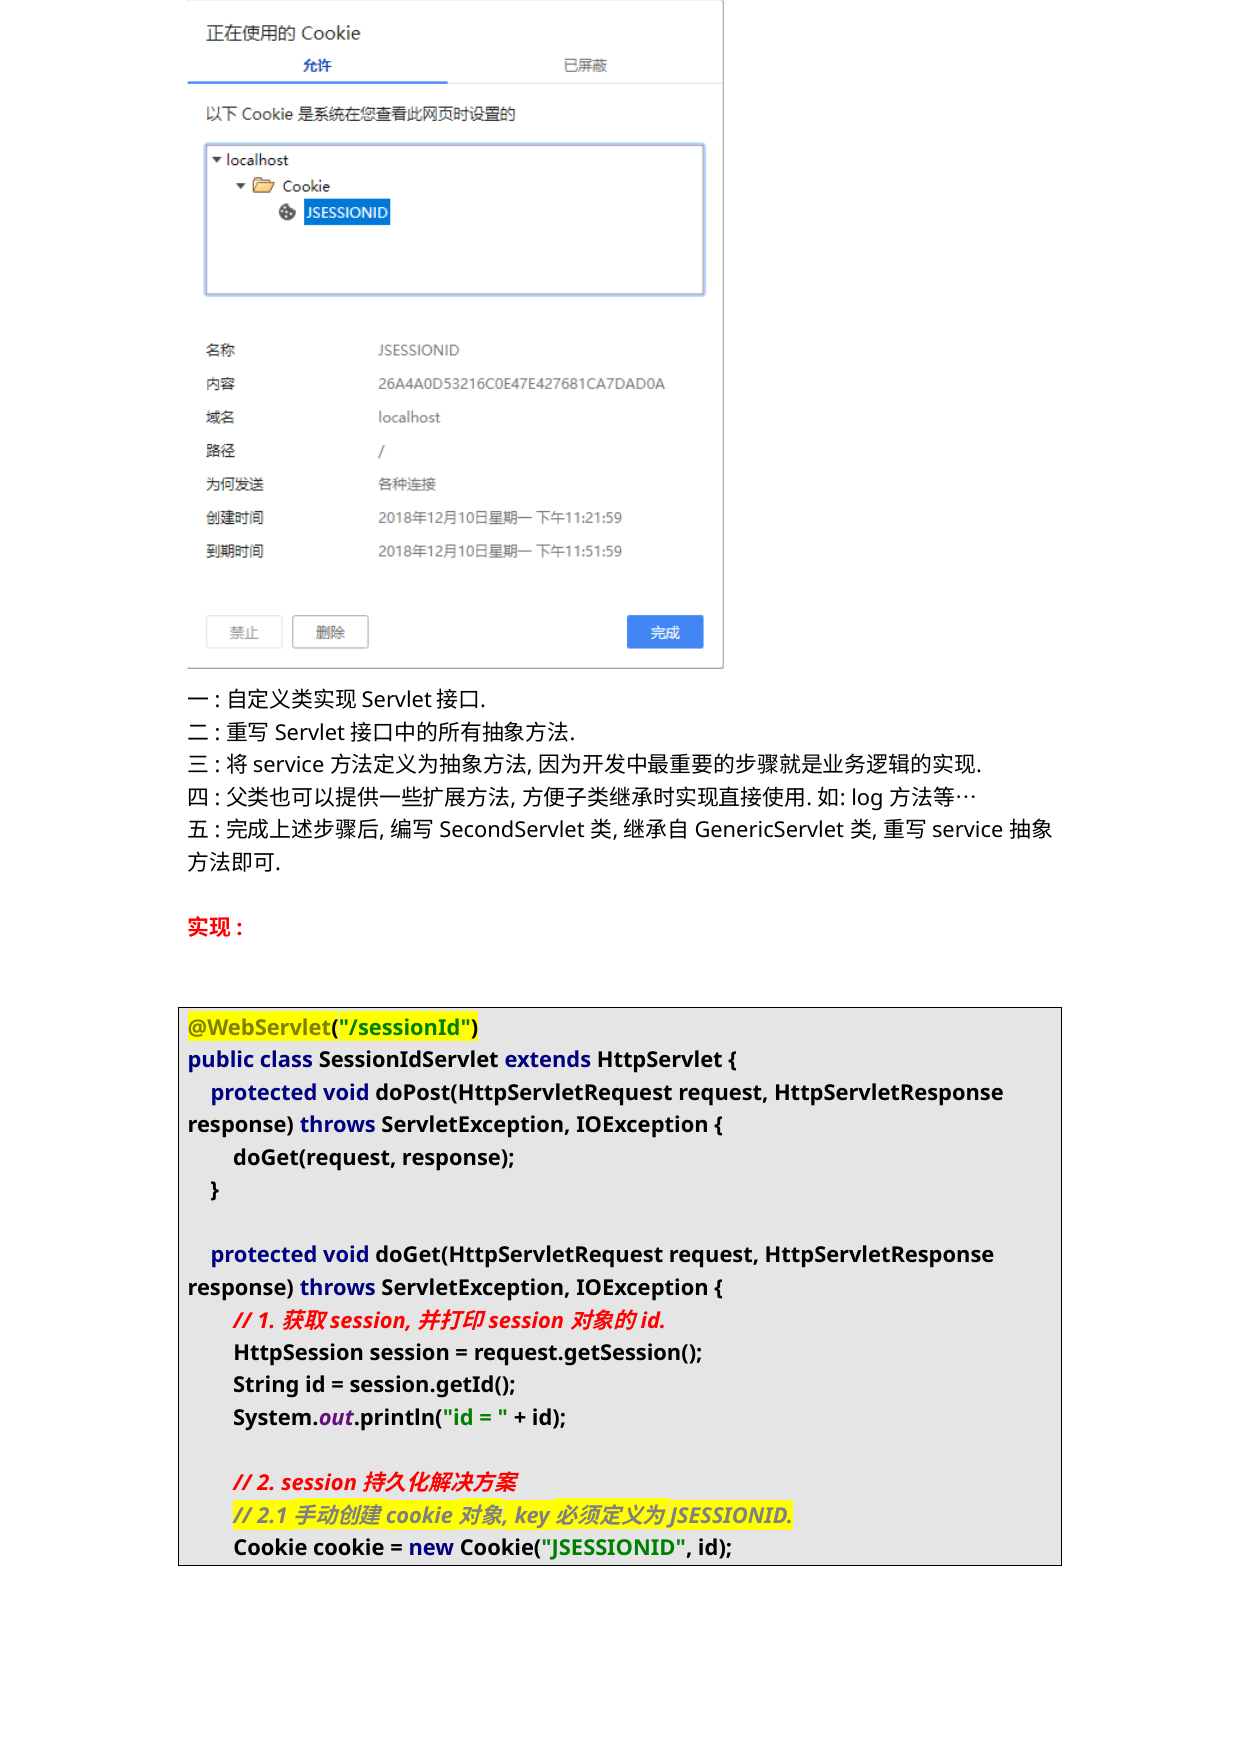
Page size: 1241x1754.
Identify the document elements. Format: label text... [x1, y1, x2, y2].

text 实现 : [187, 909, 1053, 942]
text 二 : 重写 Servlet 接口中的所有抽象方法. [187, 714, 1053, 747]
picture [187, 0, 724, 669]
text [179, 1008, 1061, 1565]
text 三 : 将 service 方法定义为抽象方法, 因为开发中最重要的步骤就是业务逻辑的实现. [187, 747, 1053, 779]
text 五 : 完成上述步骤后, 编写 SecondServlet 类, 继承自 GenericServlet 类, 重写 service 抽象方法即可. [187, 812, 1053, 877]
text 四 : 父类也可以提供一些扩展方法, 方便子类继承时实现直接使用. 如: log 方法等… [187, 779, 1053, 812]
text 一 : 自定义类实现Servlet接口. [187, 162, 1053, 714]
